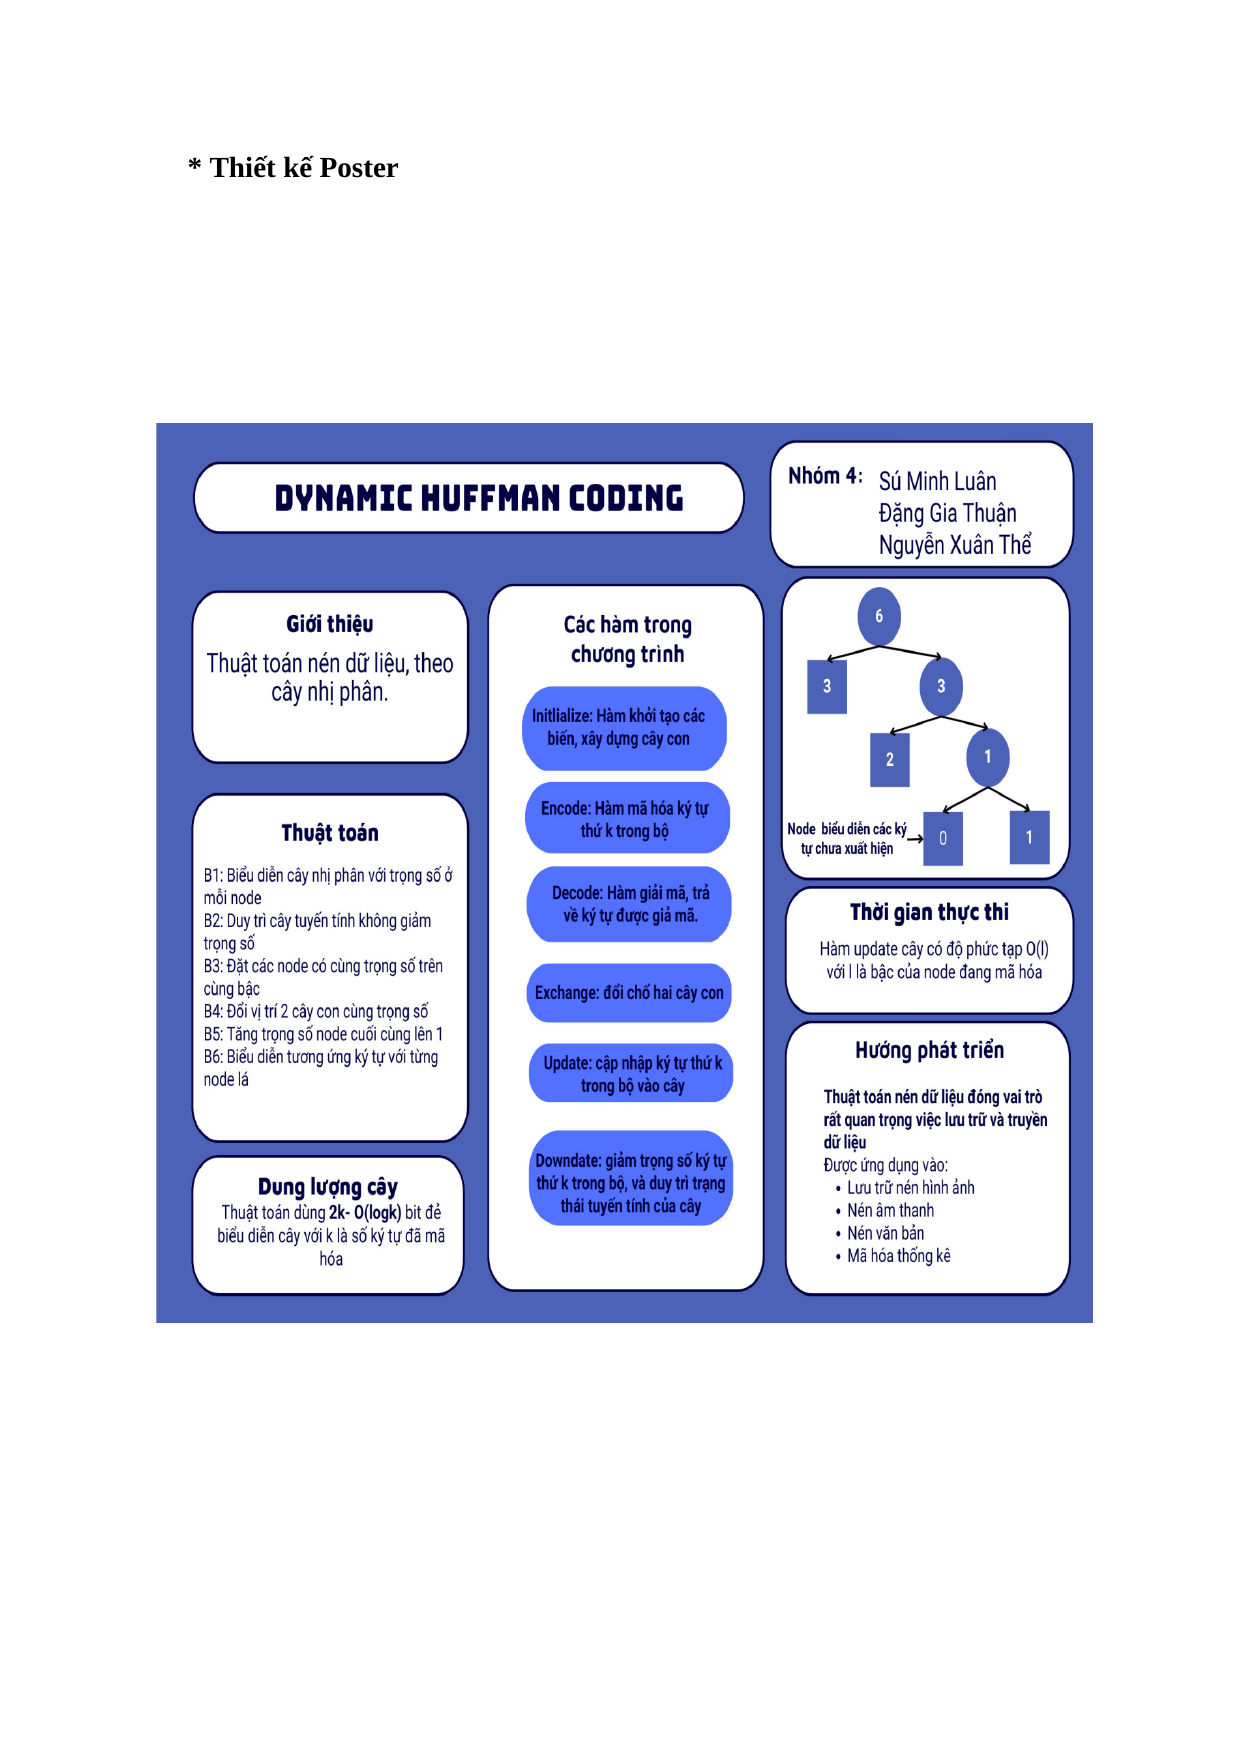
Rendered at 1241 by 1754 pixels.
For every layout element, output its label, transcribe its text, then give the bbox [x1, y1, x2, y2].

picture [156, 423, 1093, 1323]
text * Thiết kế Poster [187, 150, 1053, 183]
